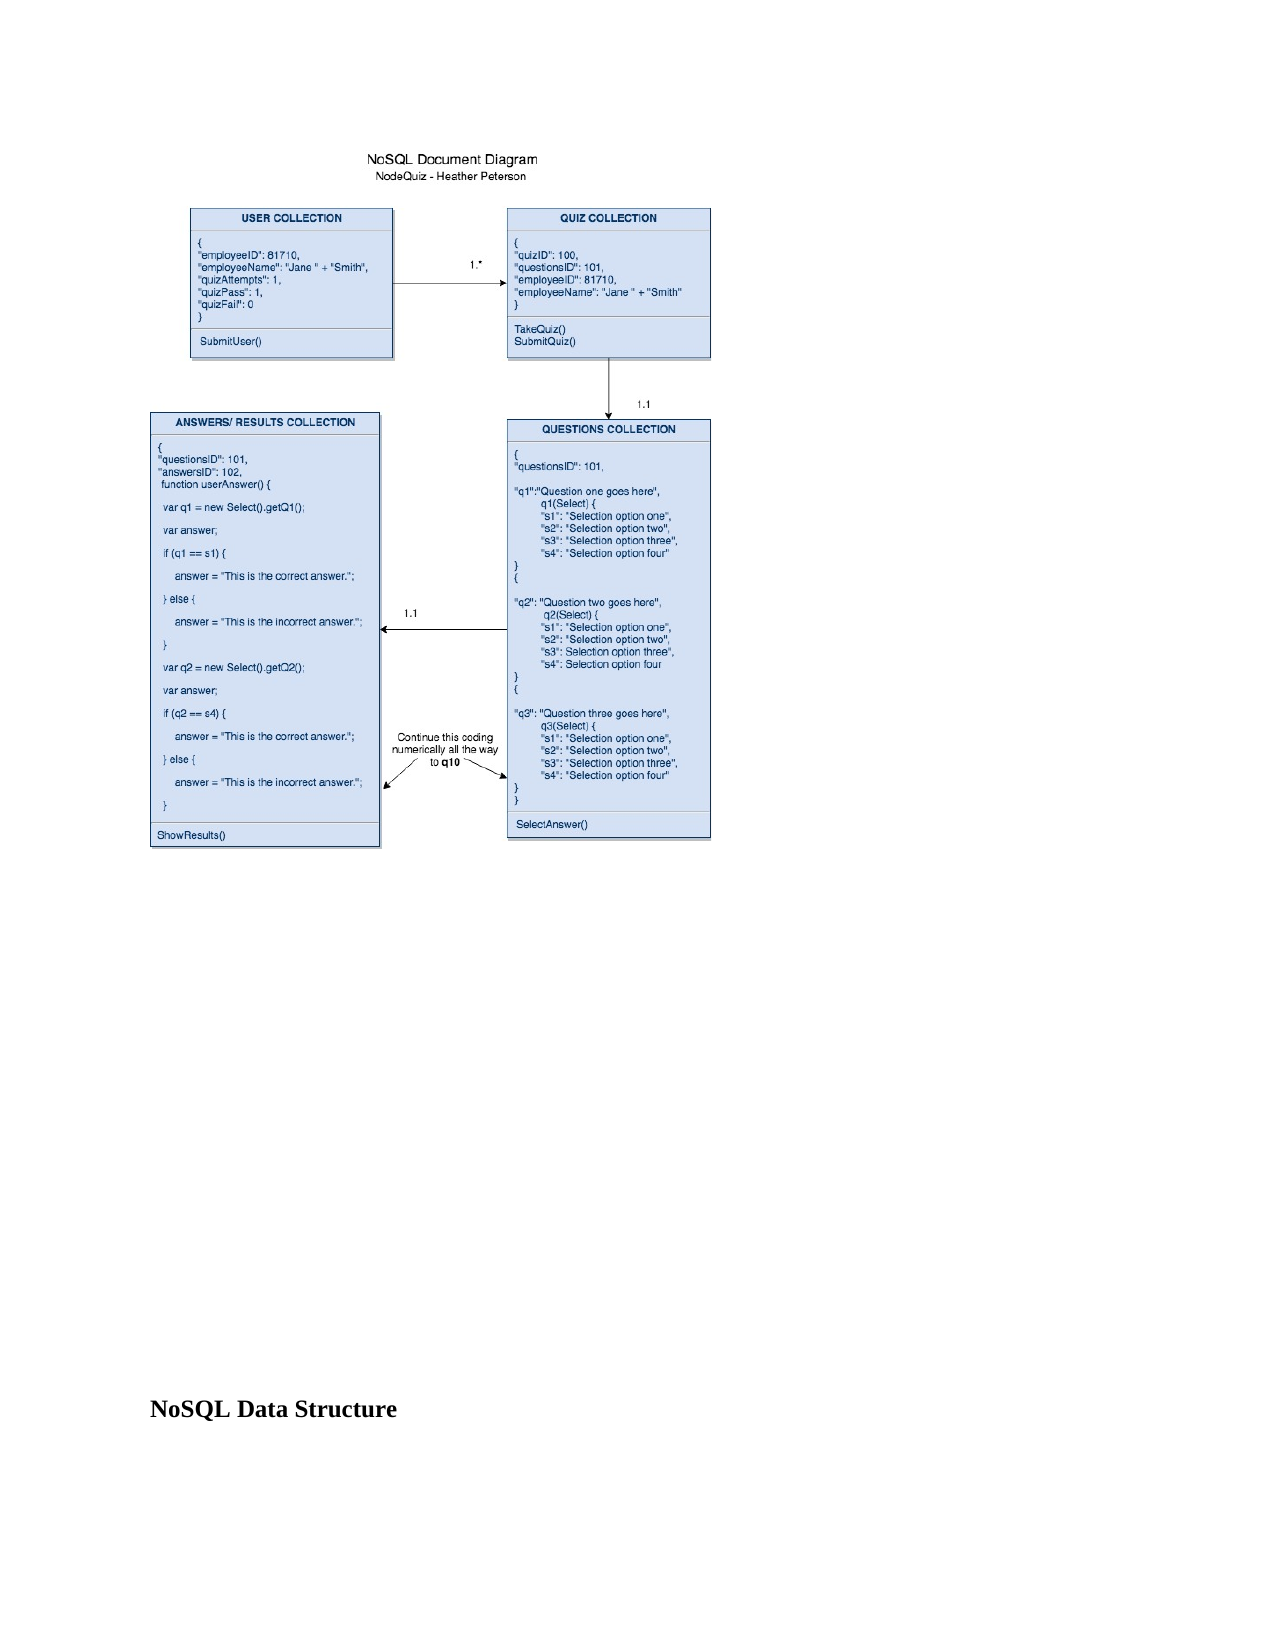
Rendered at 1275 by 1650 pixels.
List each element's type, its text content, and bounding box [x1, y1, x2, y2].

picture [150, 150, 712, 849]
text NoSQL Data Structure [150, 1394, 1125, 1423]
